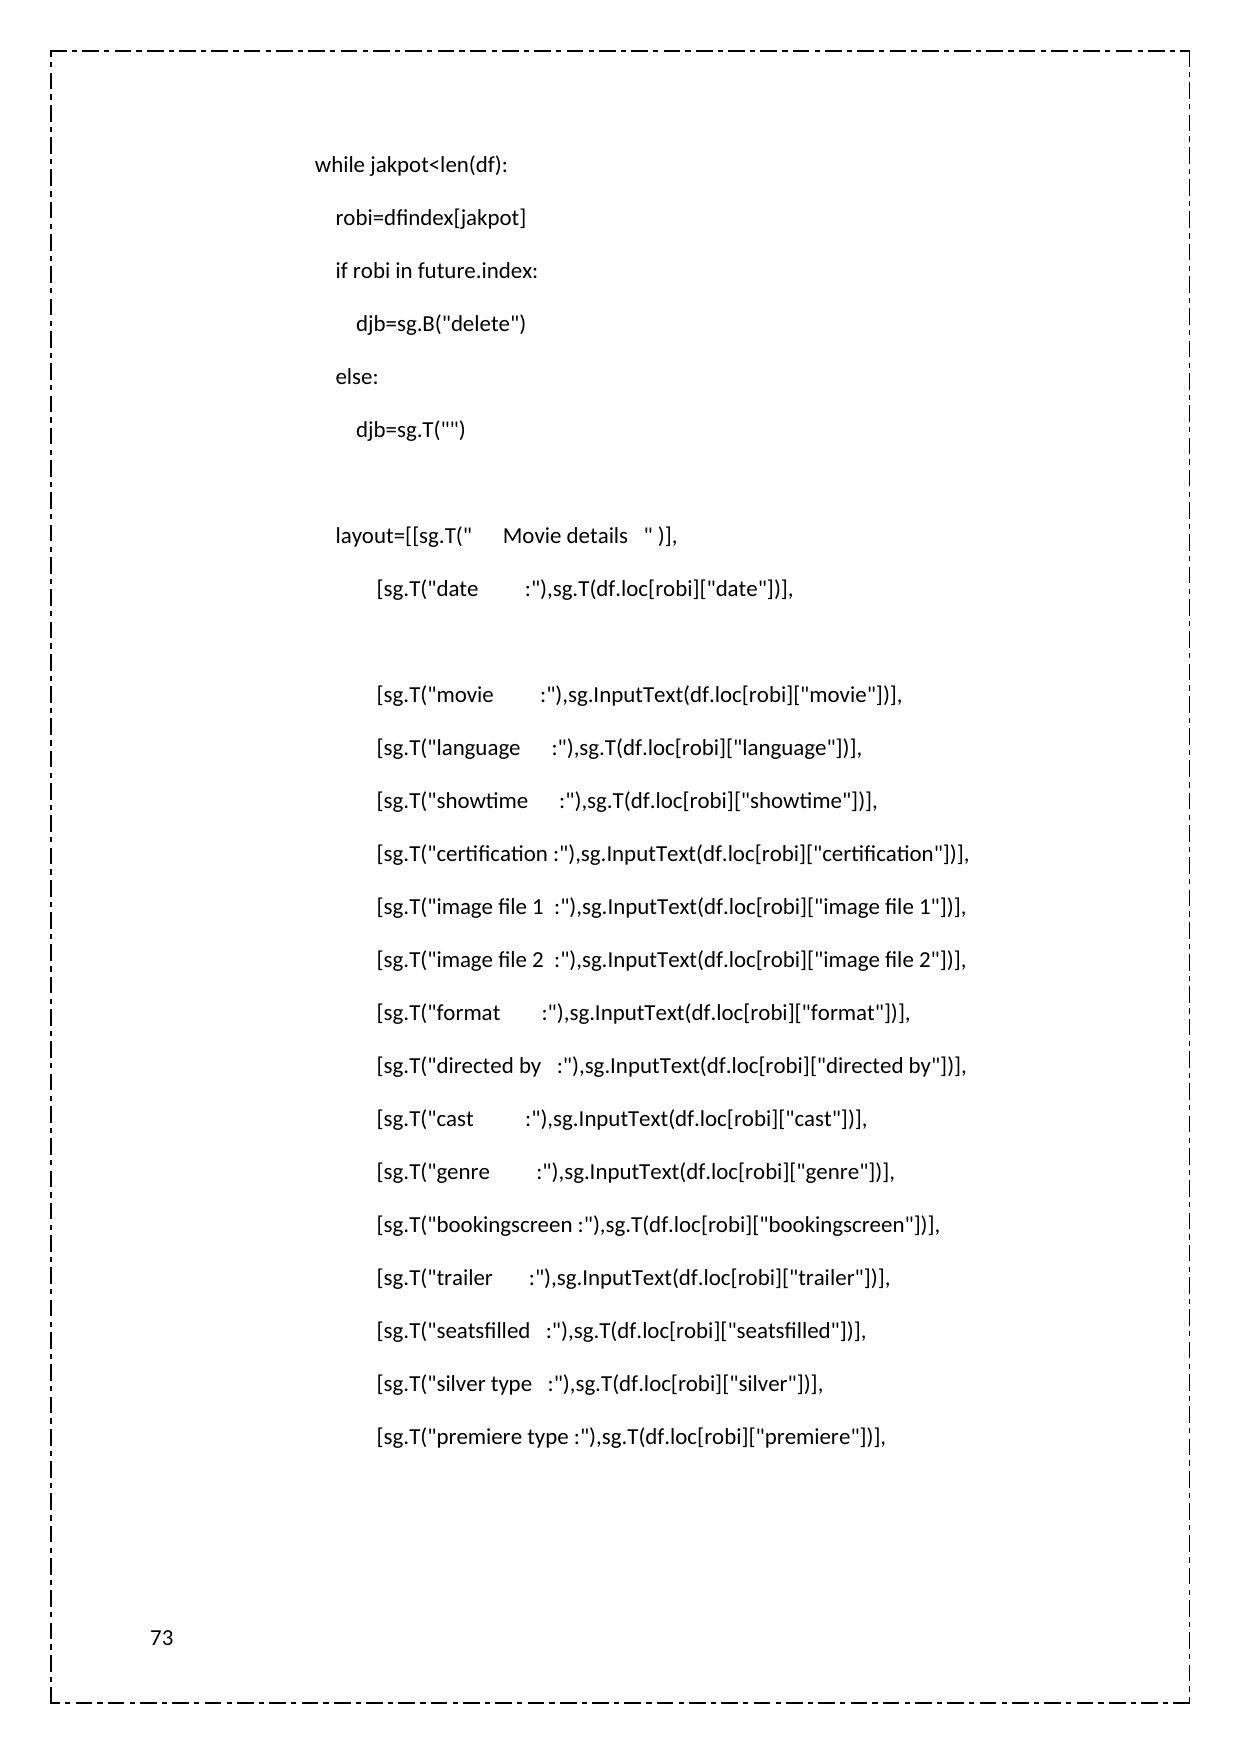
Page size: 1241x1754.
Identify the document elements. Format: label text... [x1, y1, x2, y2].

text [sg.T("format :"),sg.InputText(df.loc[robi]["format"])], [150, 998, 1090, 1026]
text robi=dfindex[jakpot] [150, 203, 1090, 231]
text [sg.T("bookingscreen :"),sg.T(df.loc[robi]["bookingscreen"])], [150, 1210, 1090, 1238]
text [sg.T("movie :"),sg.InputText(df.loc[robi]["movie"])], [150, 680, 1090, 708]
text [sg.T("certification :"),sg.InputText(df.loc[robi]["certification"])], [150, 839, 1090, 867]
text [sg.T("image file 2 :"),sg.InputText(df.loc[robi]["image file 2"])], [150, 945, 1090, 973]
text [sg.T("premiere type :"),sg.T(df.loc[robi]["premiere"])], [150, 1422, 1090, 1451]
text [sg.T("image file 1 :"),sg.InputText(df.loc[robi]["image file 1"])], [150, 892, 1090, 920]
text djb=sg.B("delete") [150, 309, 1090, 337]
text [sg.T("trailer :"),sg.InputText(df.loc[robi]["trailer"])], [150, 1263, 1090, 1291]
text [sg.T("cast :"),sg.InputText(df.loc[robi]["cast"])], [150, 1104, 1090, 1132]
text [sg.T("silver type :"),sg.T(df.loc[robi]["silver"])], [150, 1369, 1090, 1397]
text else: [150, 362, 1090, 390]
text [sg.T("date :"),sg.T(df.loc[robi]["date"])], [150, 574, 1090, 602]
text [sg.T("seatsfilled :"),sg.T(df.loc[robi]["seatsfilled"])], [150, 1316, 1090, 1344]
text [sg.T("showtime :"),sg.T(df.loc[robi]["showtime"])], [150, 786, 1090, 814]
text [sg.T("language :"),sg.T(df.loc[robi]["language"])], [150, 733, 1090, 761]
text [sg.T("directed by :"),sg.InputText(df.loc[robi]["directed by"])], [150, 1051, 1090, 1079]
text [sg.T("genre :"),sg.InputText(df.loc[robi]["genre"])], [150, 1157, 1090, 1185]
text djb=sg.T("") [150, 415, 1090, 443]
text if robi in future.index: [150, 256, 1090, 284]
text while jakpot<len(df): [150, 150, 1090, 178]
text layout=[[sg.T(" Movie details " )], [150, 521, 1090, 549]
